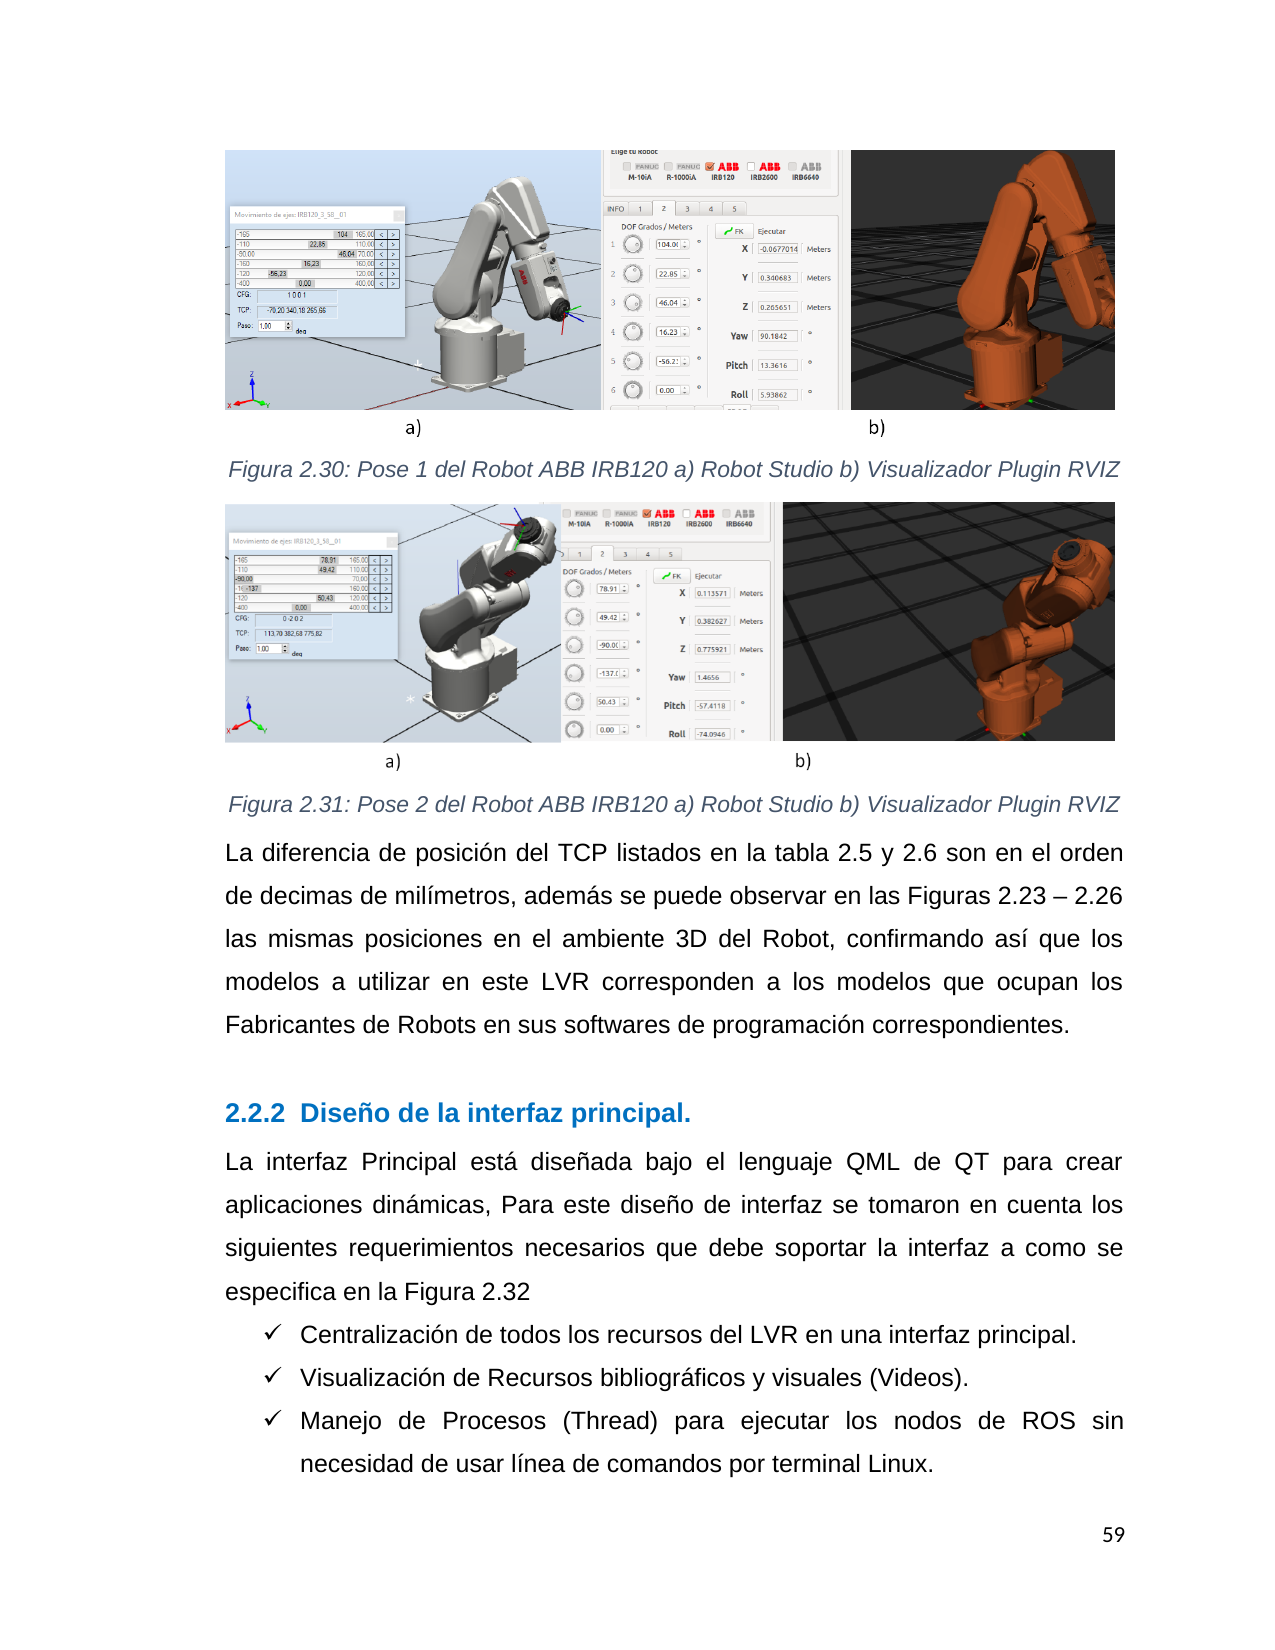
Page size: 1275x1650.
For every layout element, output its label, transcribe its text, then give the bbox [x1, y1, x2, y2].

text Figura 2.30: Pose 1 del Robot ABB IRB120 a) Robot Studio b) Visualizador Plugin RVIZ [225, 456, 1125, 482]
text Figura 2.31: Pose 2 del Robot ABB IRB120 a) Robot Studio b) Visualizador Plugin RVIZ [225, 791, 1125, 817]
text La diferencia de posición del TCP listados en la tabla 2.5 y 2.6 son en el orden de decimas de milímetros, además se puede observar en las Figuras 2.23 – 2.26 las mismas posiciones en el ambiente 3D del Robot, confirmando así que los modelos a utilizar en este LVR corresponden a los modelos que ocupan los Fabricantes de Robots en sus softwares de programación correspondientes. [225, 838, 1125, 1039]
picture [225, 502, 1115, 771]
list Diseño de la interfaz principal. [225, 1097, 1125, 1128]
text La interfaz Principal está diseñada bajo el lenguaje QML de QT para crear aplicaciones dinámicas, Para este diseño de interfaz se tomaron en cuenta los siguientes requerimientos necesarios que debe soportar la interfaz a como se especifica en la Figura 2.32 [225, 1147, 1125, 1305]
list Visualización de Recursos bibliográficos y visuales (Videos). [262, 1363, 1125, 1392]
picture [225, 150, 1115, 437]
list Centralización de todos los recursos del LVR en una interfaz principal. [262, 1320, 1125, 1348]
list Manejo de Procesos (Thread) para ejecutar los nodos de ROS sin necesidad de usar línea de comandos por terminal Linux. [262, 1406, 1125, 1478]
